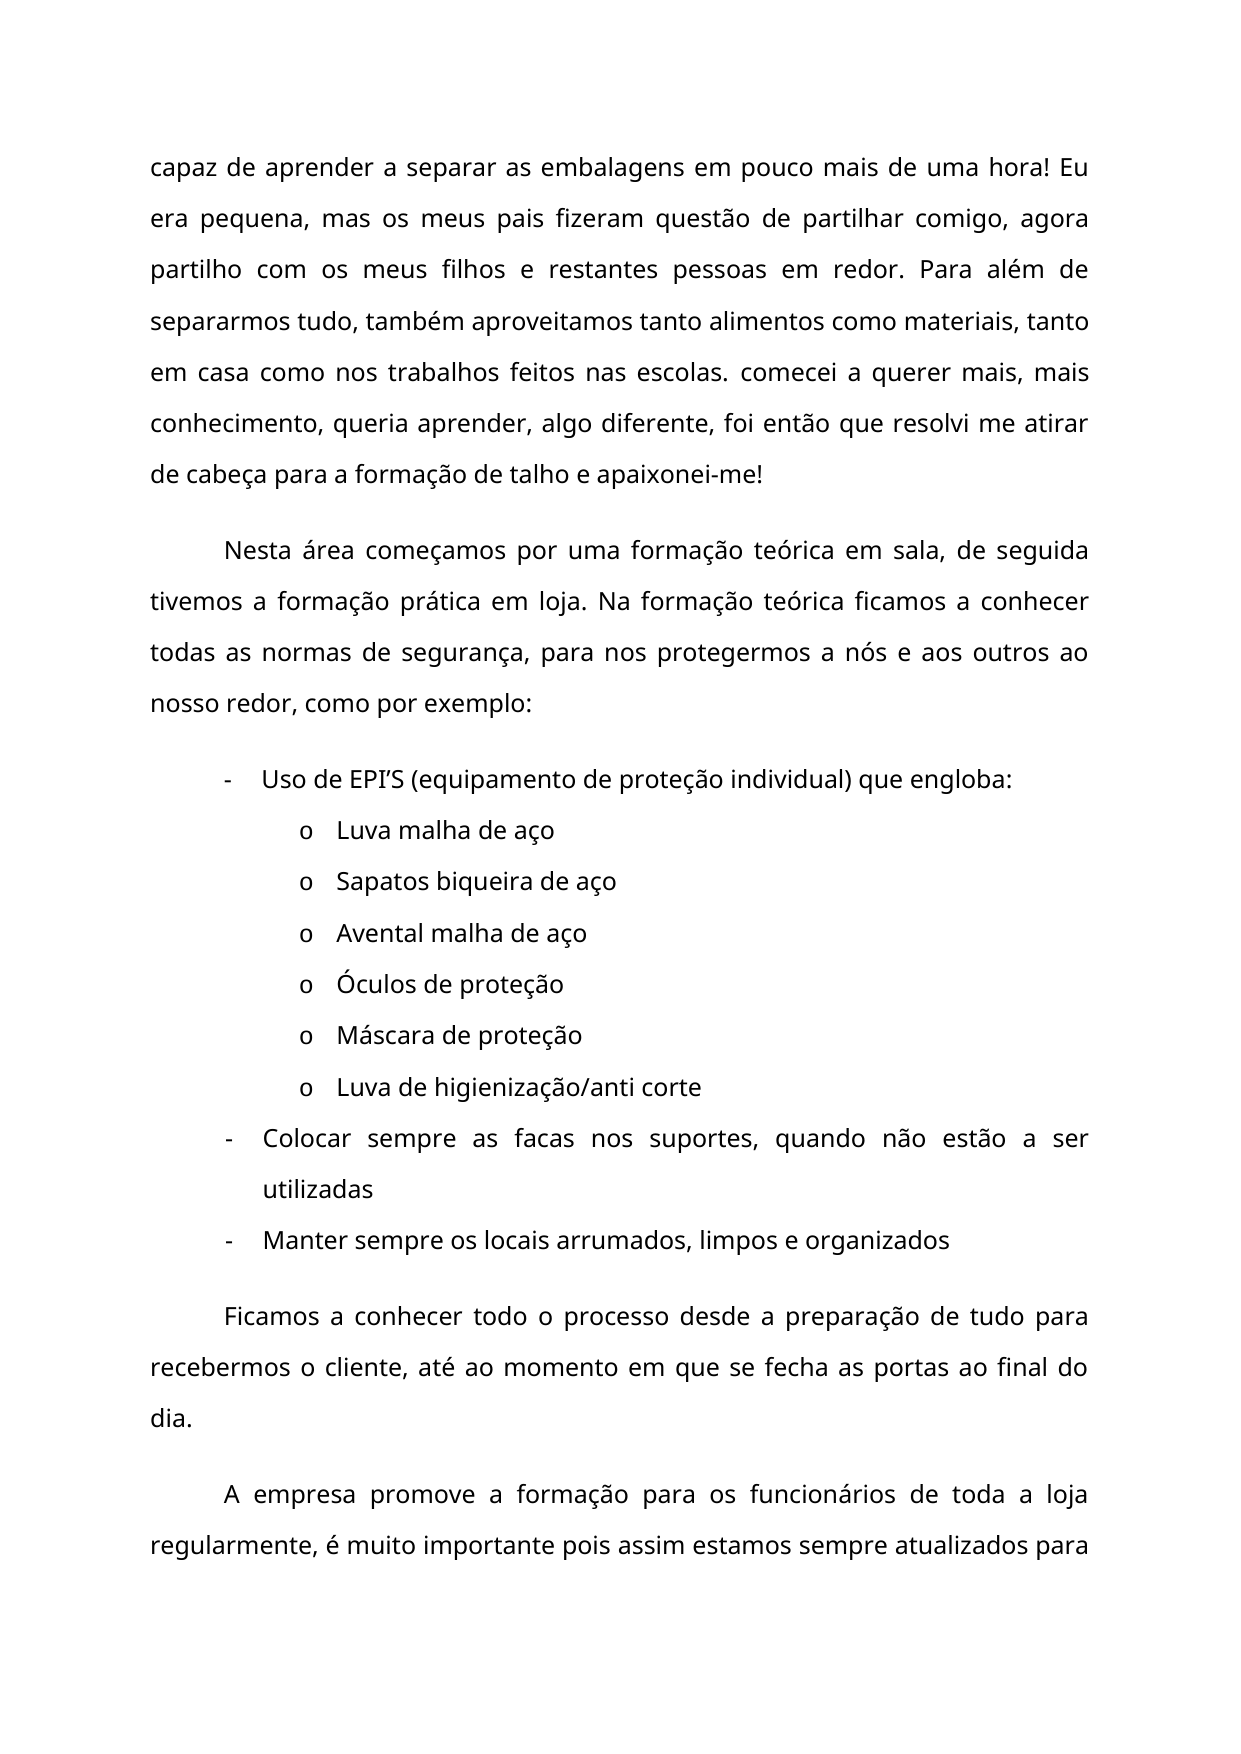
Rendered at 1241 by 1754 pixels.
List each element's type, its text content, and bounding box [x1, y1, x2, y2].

text Ficamos a conhecer todo o processo desde a preparação de tudo para recebermos o cliente, até ao momento em que se fecha as portas ao final do dia. [150, 1299, 1090, 1435]
list Máscara de proteção [299, 1018, 1090, 1052]
list Sapatos biqueira de aço [299, 864, 1090, 898]
list Colocar sempre as facas nos suportes, quando não estão a ser utilizadas [225, 1121, 1090, 1206]
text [150, 1477, 1090, 1562]
list Luva malha de aço [299, 812, 1090, 847]
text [150, 150, 1090, 490]
text Nesta área começamos por uma formação teórica em sala, de seguida tivemos a formação prática em loja. Na formação teórica ficamos a conhecer todas as normas de segurança, para nos protegermos a nós e aos outros ao nosso redor, como por exemplo: [150, 532, 1090, 719]
list Manter sempre os locais arrumados, limpos e organizados [225, 1223, 1090, 1257]
list Óculos de proteção [299, 967, 1090, 1001]
list Luva de higienização/anti corte [299, 1069, 1090, 1103]
list Avental malha de aço [299, 915, 1090, 949]
list Uso de EPI’S (equipamento de proteção individual) que engloba: [224, 761, 1090, 796]
